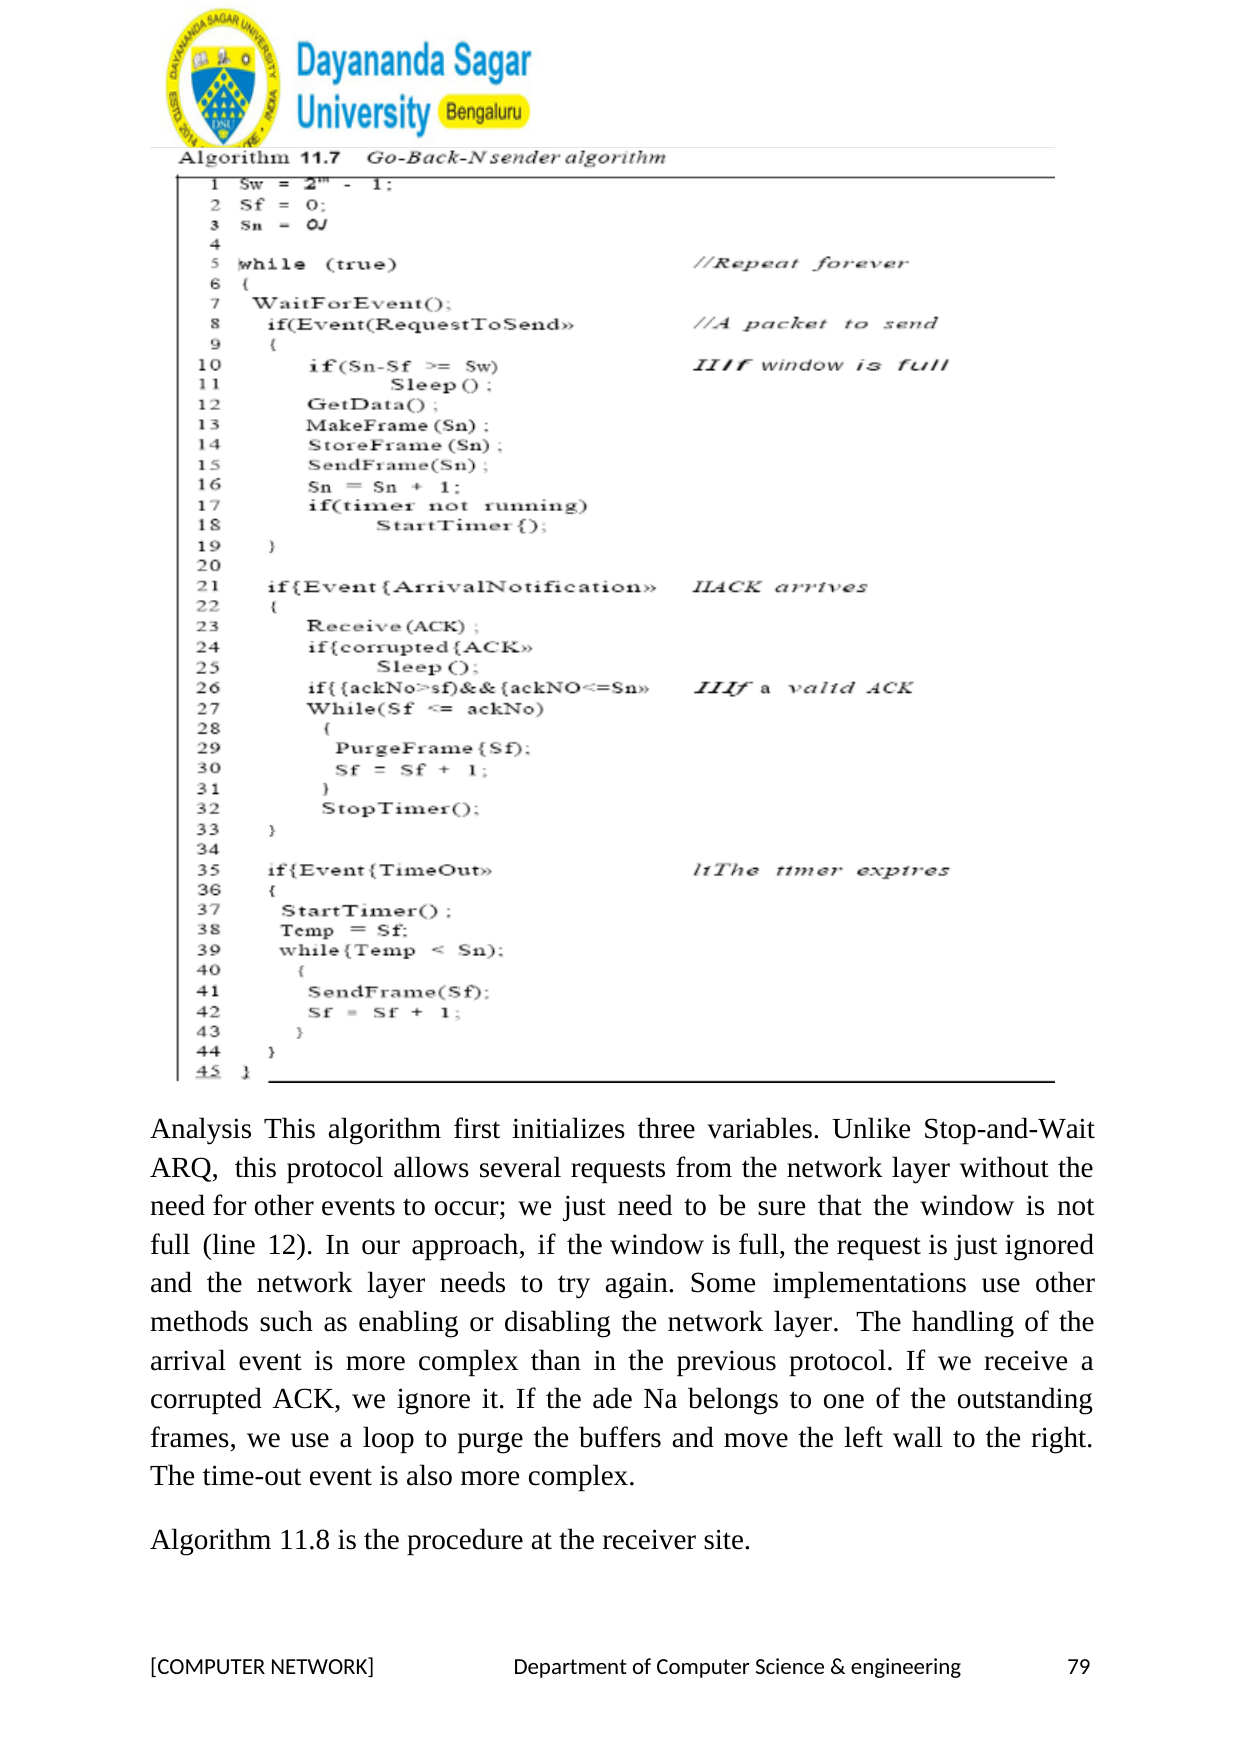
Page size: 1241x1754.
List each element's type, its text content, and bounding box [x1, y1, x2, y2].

picture [150, 0, 1055, 1083]
text Analysis This algorithm first initializes three variables. Unlike Stop-and-Wait ARQ, this protocol allows several requests from the network layer without the need for other events to occur; we just need to be sure that the window is not full (line 12). In our approach, if the window is full, the request is just ignored and the network layer needs to try again. Some implementations use other methods such as enabling or disabling the network layer. The handling of the arrival event is more complex than in the previous protocol. If we receive a corrupted ACK, we ignore it. If the ade Na belongs to one of the outstanding frames, we use a loop to purge the buffers and move the left wall to the right. The time-out event is also more complex. [150, 1111, 1095, 1492]
text Algorithm 11.8 is the procedure at the receiver site. [150, 1522, 1095, 1555]
